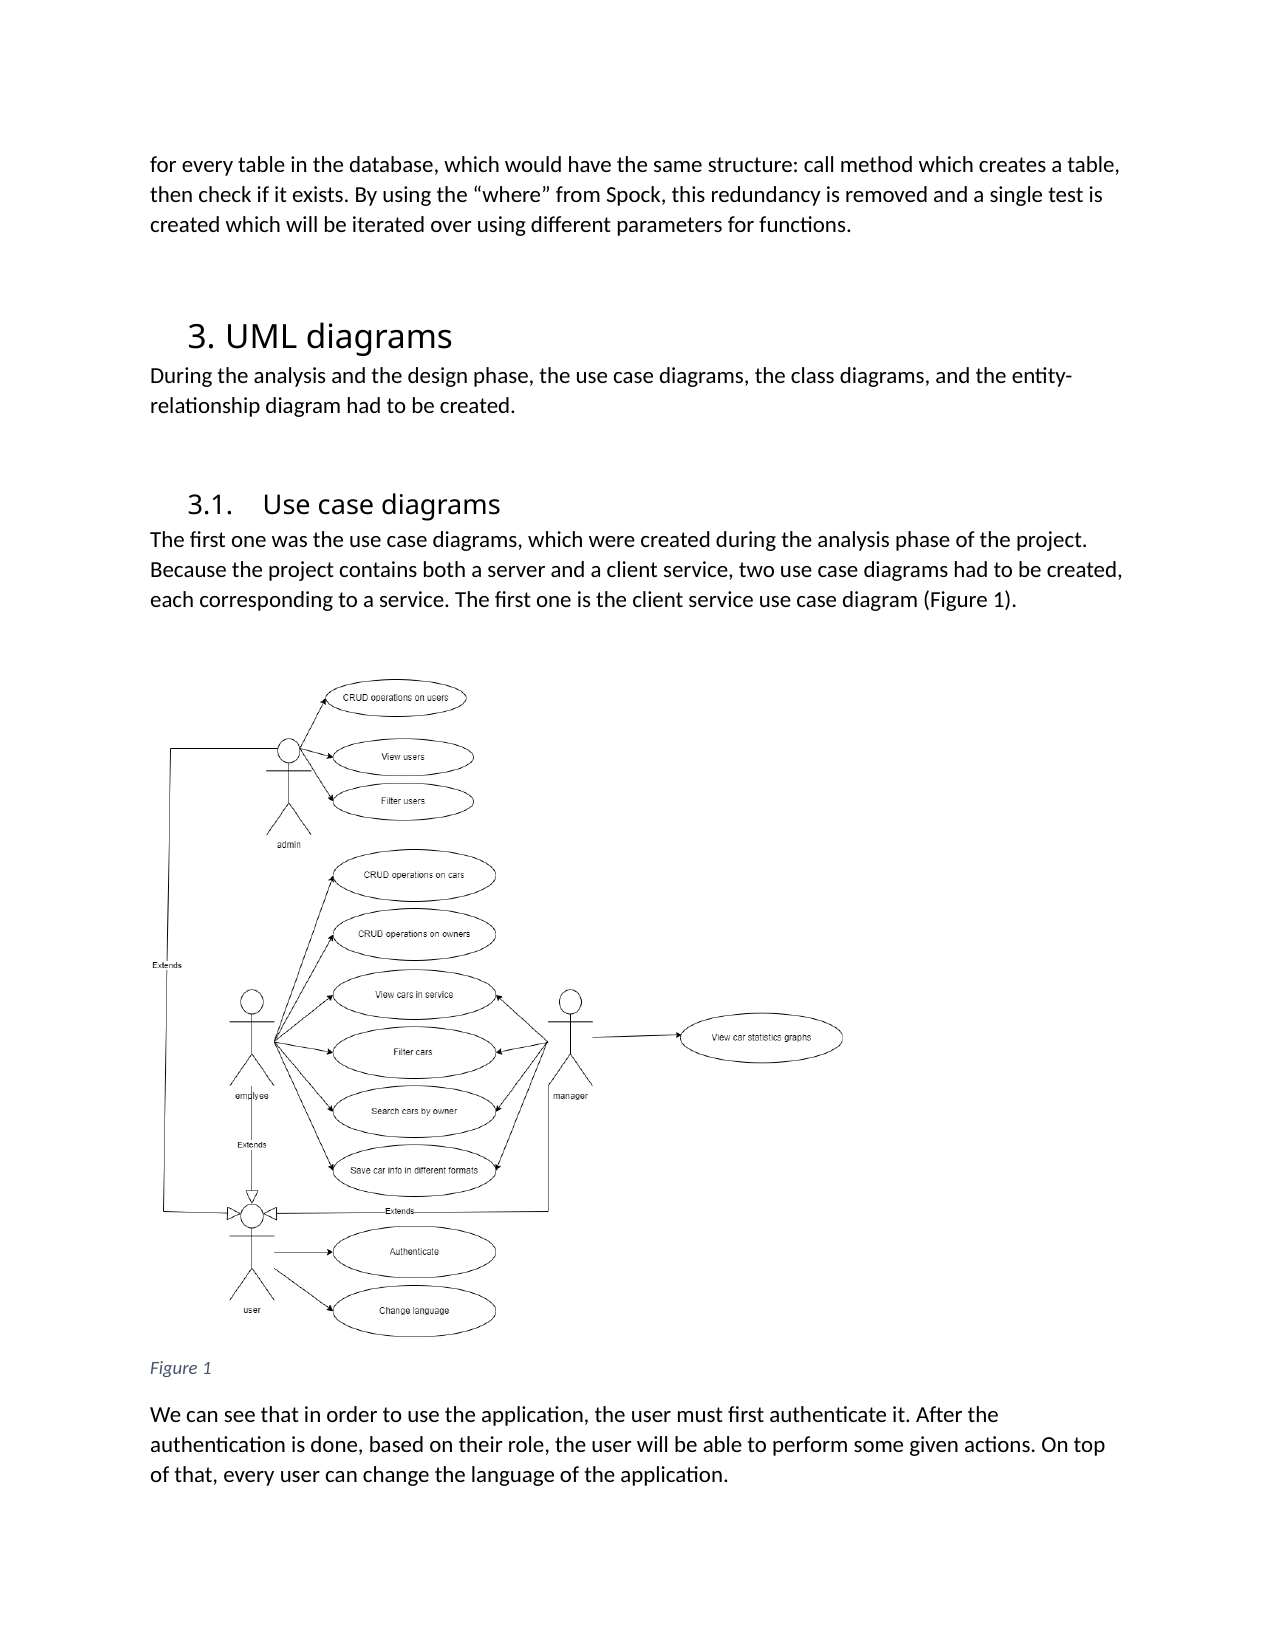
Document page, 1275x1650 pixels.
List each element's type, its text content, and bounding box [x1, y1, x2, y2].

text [150, 150, 1125, 238]
text The first one was the use case diagrams, which were created during the analysis phase of the project. Because the project contains both a server and a client service, two use case diagrams had to be created, each corresponding to a service. The first one is the client service use case diagram (Figure 1). [150, 525, 1125, 614]
subtitle UML diagrams [187, 312, 1125, 358]
subtitle Use case diagrams [187, 485, 1125, 522]
picture [150, 679, 843, 1337]
text We can see that in order to use the application, the user must first authenticate it. After the authentication is done, based on their role, the user will be able to perform some given actions. On top of that, every user can change the language of the application. [150, 1400, 1125, 1488]
text During the analysis and the design phase, the use case diagrams, the class diagrams, and the entity-relationship diagram had to be created. [150, 361, 1125, 420]
text Figure 1 [150, 1356, 1125, 1379]
